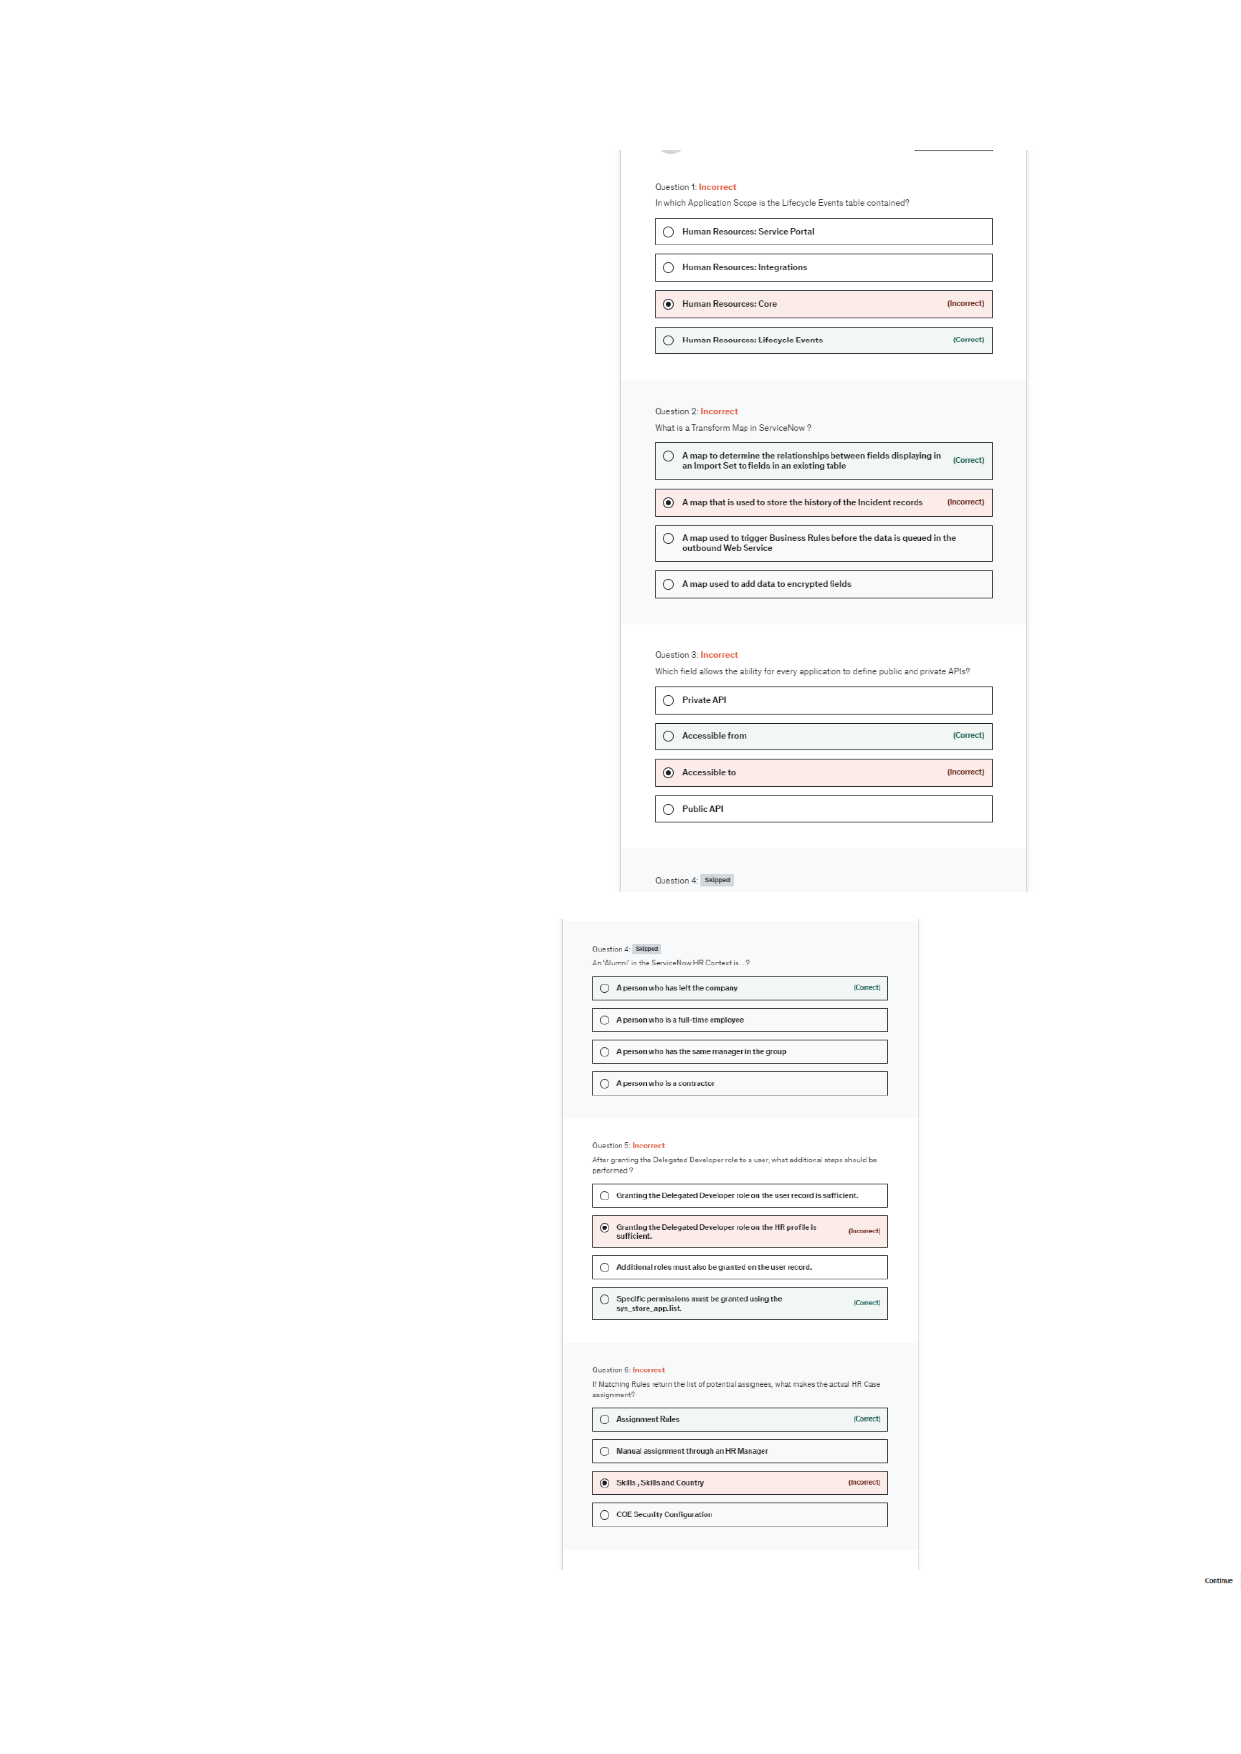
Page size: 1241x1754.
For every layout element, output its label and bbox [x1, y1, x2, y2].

picture [150, 150, 1241, 917]
picture [150, 919, 1241, 1592]
